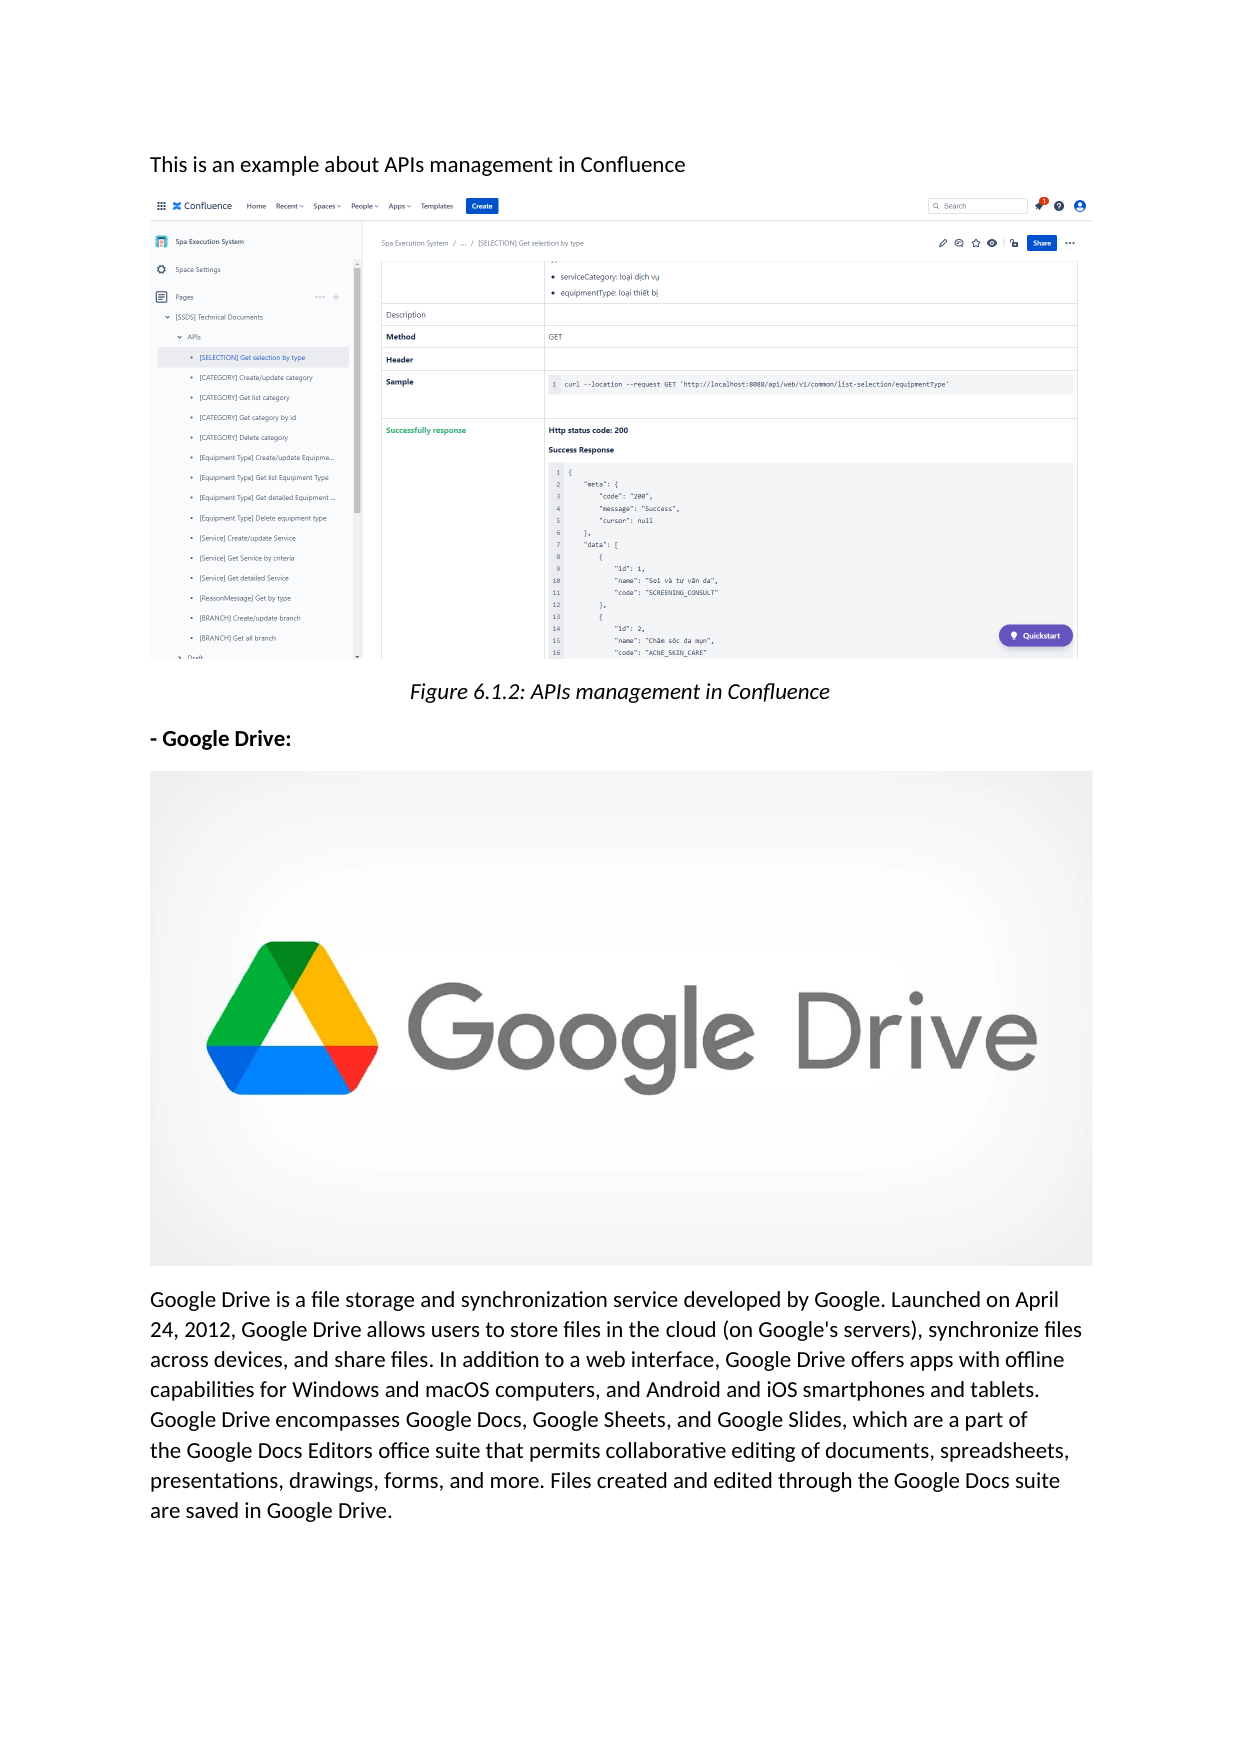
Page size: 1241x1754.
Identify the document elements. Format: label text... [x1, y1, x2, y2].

picture [150, 771, 1093, 1266]
text Google Drive is a file storage and synchronization service developed by Google. Launched on April 24, 2012, Google Drive allows users to store files in the cloud (on Google's servers), synchronize files across devices, and share files. In addition to a web interface, Google Drive offers apps with offline capabilities for Windows and macOS computers, and Android and iOS smartphones and tablets. Google Drive encompasses Google Docs, Google Sheets, and Google Slides, which are a part of the Google Docs Editors office suite that permits collaborative editing of documents, spreadsheets, presentations, drawings, forms, and more. Files created and edited through the Google Docs suite are saved in Google Drive. [150, 1285, 1093, 1524]
text This is an example about APIs management in Confluence [150, 150, 1093, 178]
text - Google Drive: [150, 724, 1093, 752]
text Figure 6.1.2: APIs management in Confluence [150, 677, 1093, 705]
picture [150, 196, 1093, 659]
